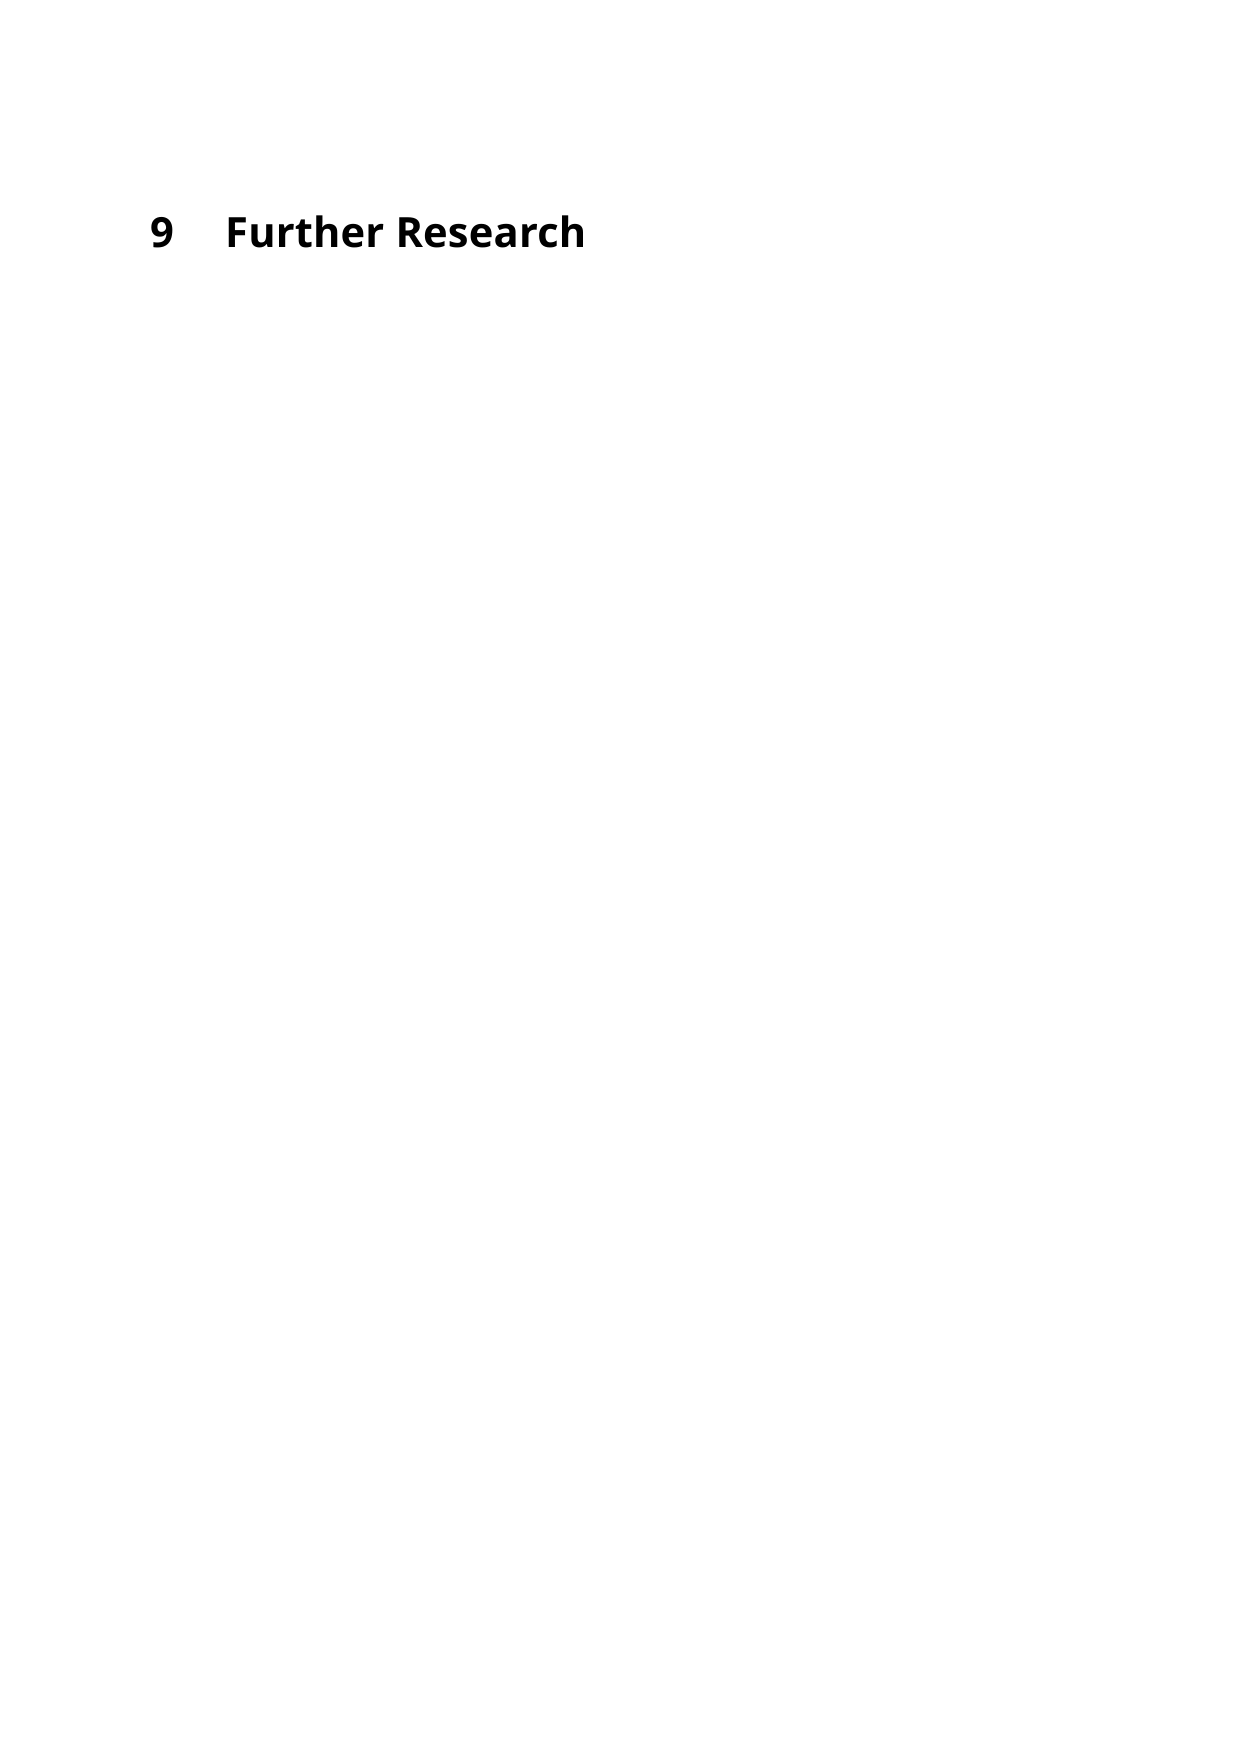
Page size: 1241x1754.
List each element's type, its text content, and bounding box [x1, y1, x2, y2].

subtitle Further Research [150, 203, 1116, 260]
